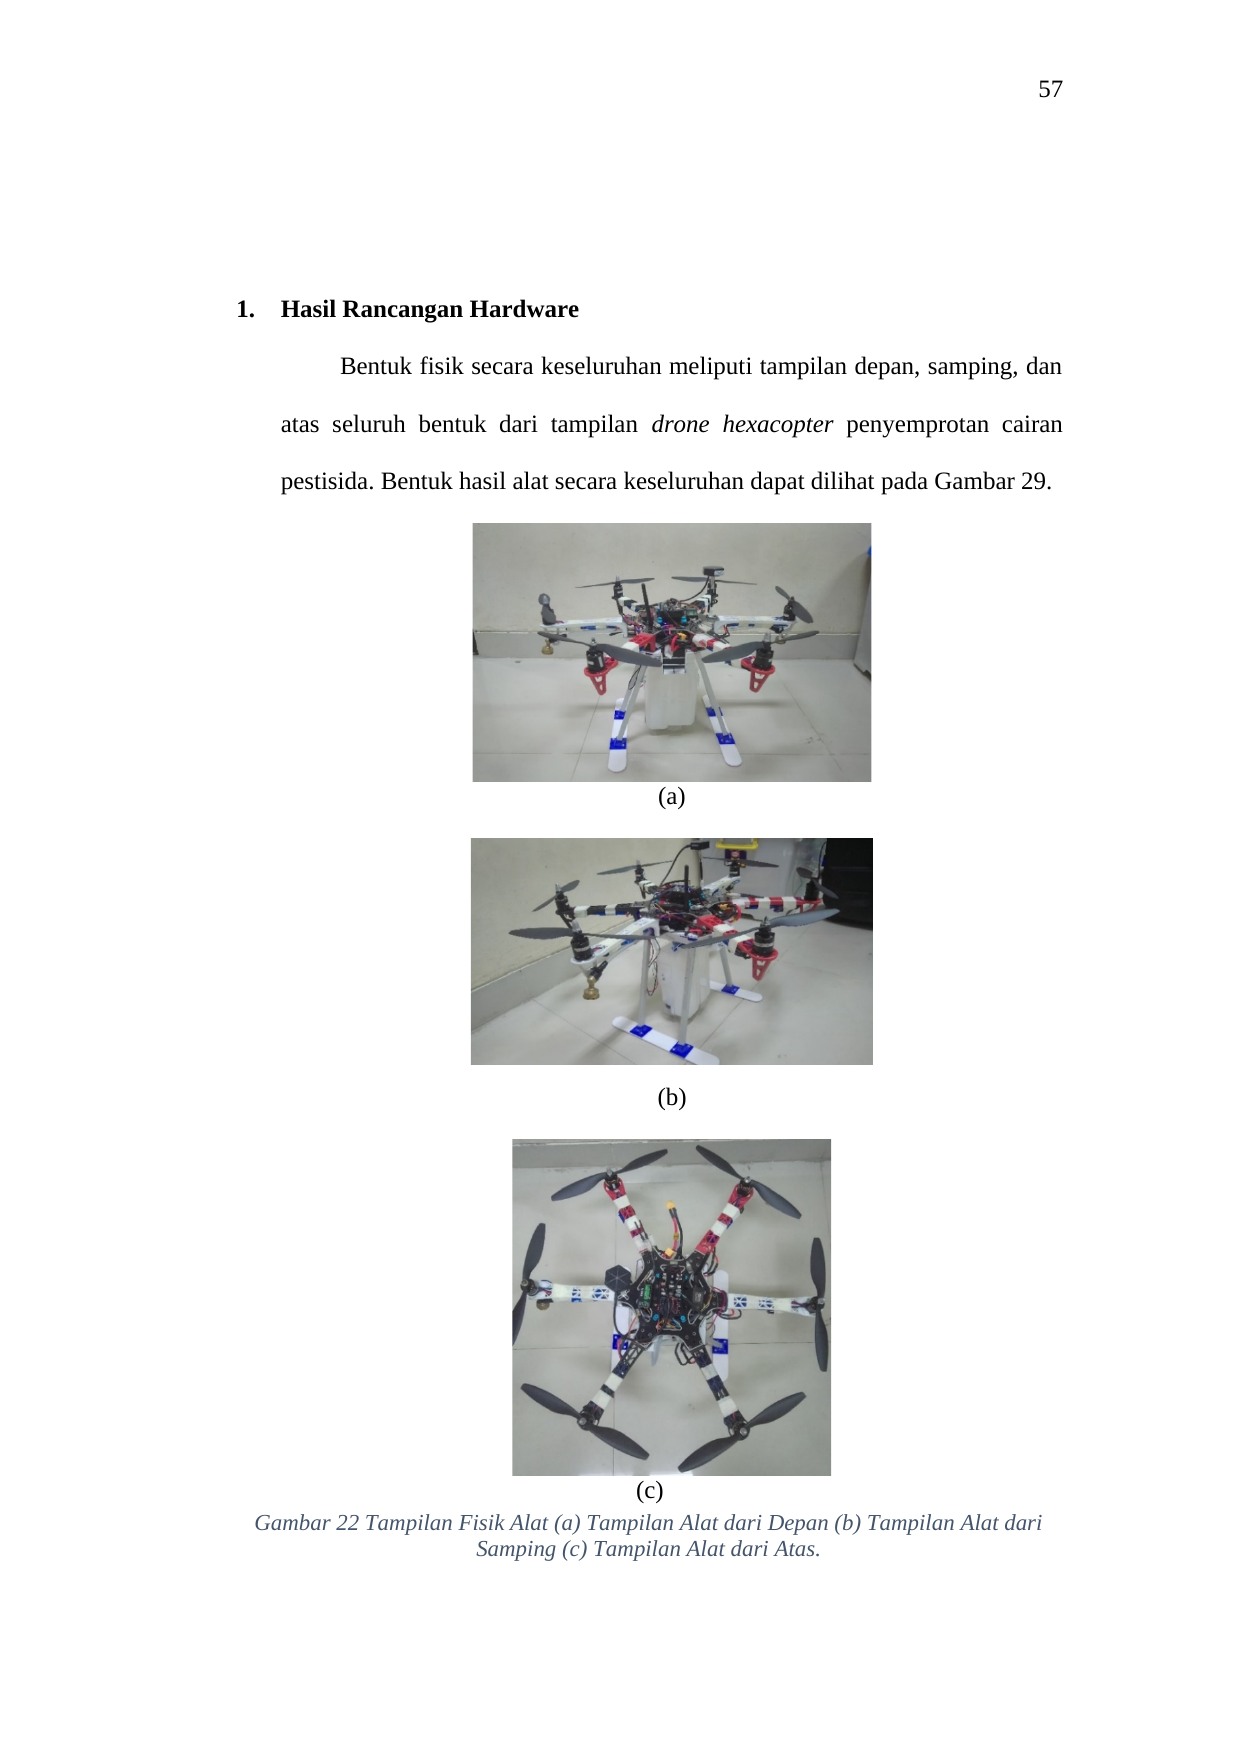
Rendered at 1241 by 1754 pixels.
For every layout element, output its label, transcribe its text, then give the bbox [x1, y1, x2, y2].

list (c) [236, 1476, 1063, 1504]
list Bentuk fisik secara keseluruhan meliputi tampilan depan, samping, dan atas seluruh bentuk dari tampilan drone hexacopter penyemprotan cairan pestisida. Bentuk hasil alat secara keseluruhan dapat dilihat pada Gambar 29. [281, 351, 1063, 495]
picture [472, 523, 872, 782]
picture [512, 1139, 832, 1476]
text (b) [281, 1082, 1063, 1110]
list (a) [281, 781, 1063, 810]
list Hasil Rancangan Hardware [236, 294, 1063, 322]
text Gambar 22 Tampilan Fisik Alat (a) Tampilan Alat dari Depan (b) Tampilan Alat dari Samping (c) Tampilan Alat dari Atas. [236, 1508, 1063, 1561]
picture [470, 838, 873, 1065]
